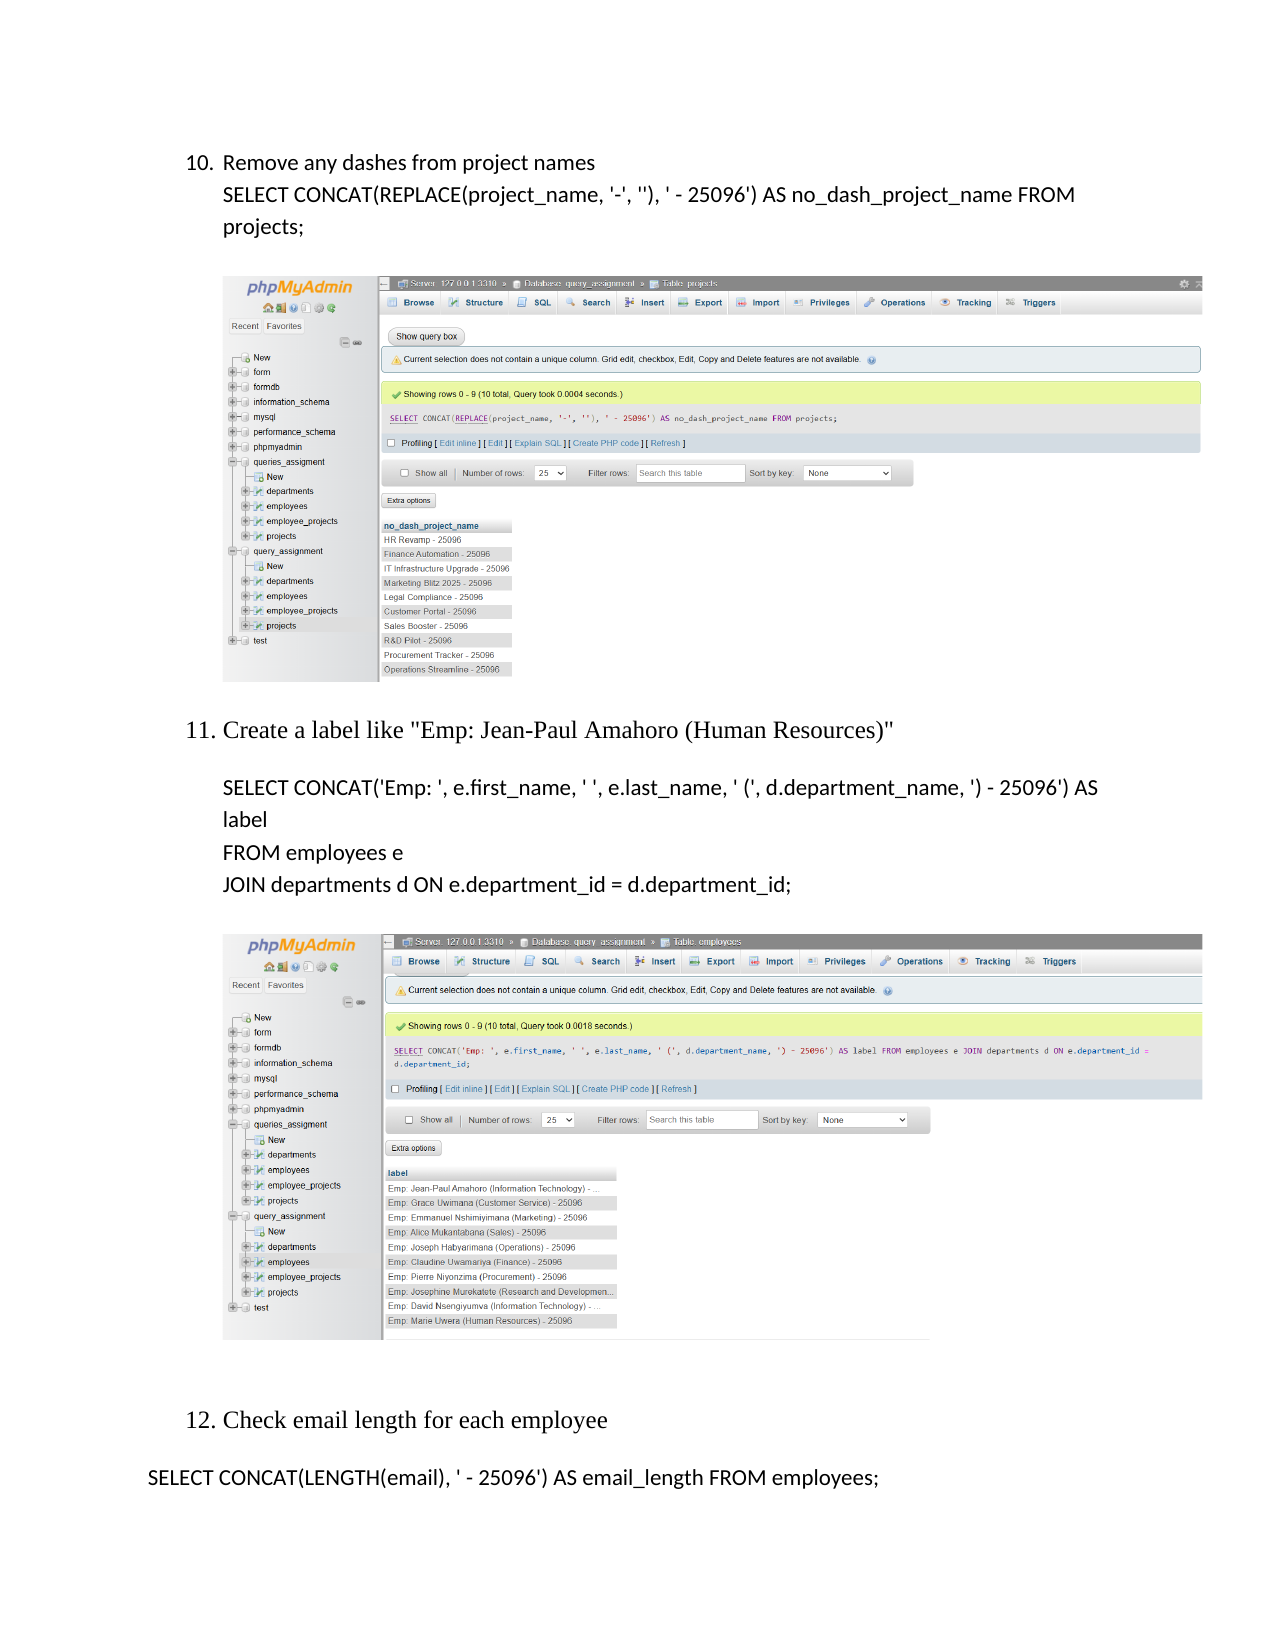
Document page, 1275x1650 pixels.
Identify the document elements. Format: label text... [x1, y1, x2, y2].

picture [222, 934, 1203, 1340]
picture [222, 276, 1203, 682]
list Check email length for each employee [185, 1406, 1127, 1434]
list SELECT CONCAT(REPLACE(project_name, '-', ''), ' - 25096') AS no_dash_project_name FROM projects; [223, 180, 1127, 240]
text SELECT CONCAT(LENGTH(email), ' - 25096') AS email_length FROM employees; [148, 1463, 1127, 1491]
list Remove any dashes from project names [185, 148, 1127, 176]
list SELECT CONCAT('Emp: ', e.first_name, ' ', e.last_name, ' (', d.department_name, ') - 25096') AS label [223, 773, 1127, 833]
list JOIN departments d ON e.department_id = d.department_id; [223, 870, 1127, 898]
list Create a label like "Emp: Jean-Paul Amahoro (Human Resources)" [185, 715, 1127, 744]
list FROM employees e [223, 838, 1127, 866]
